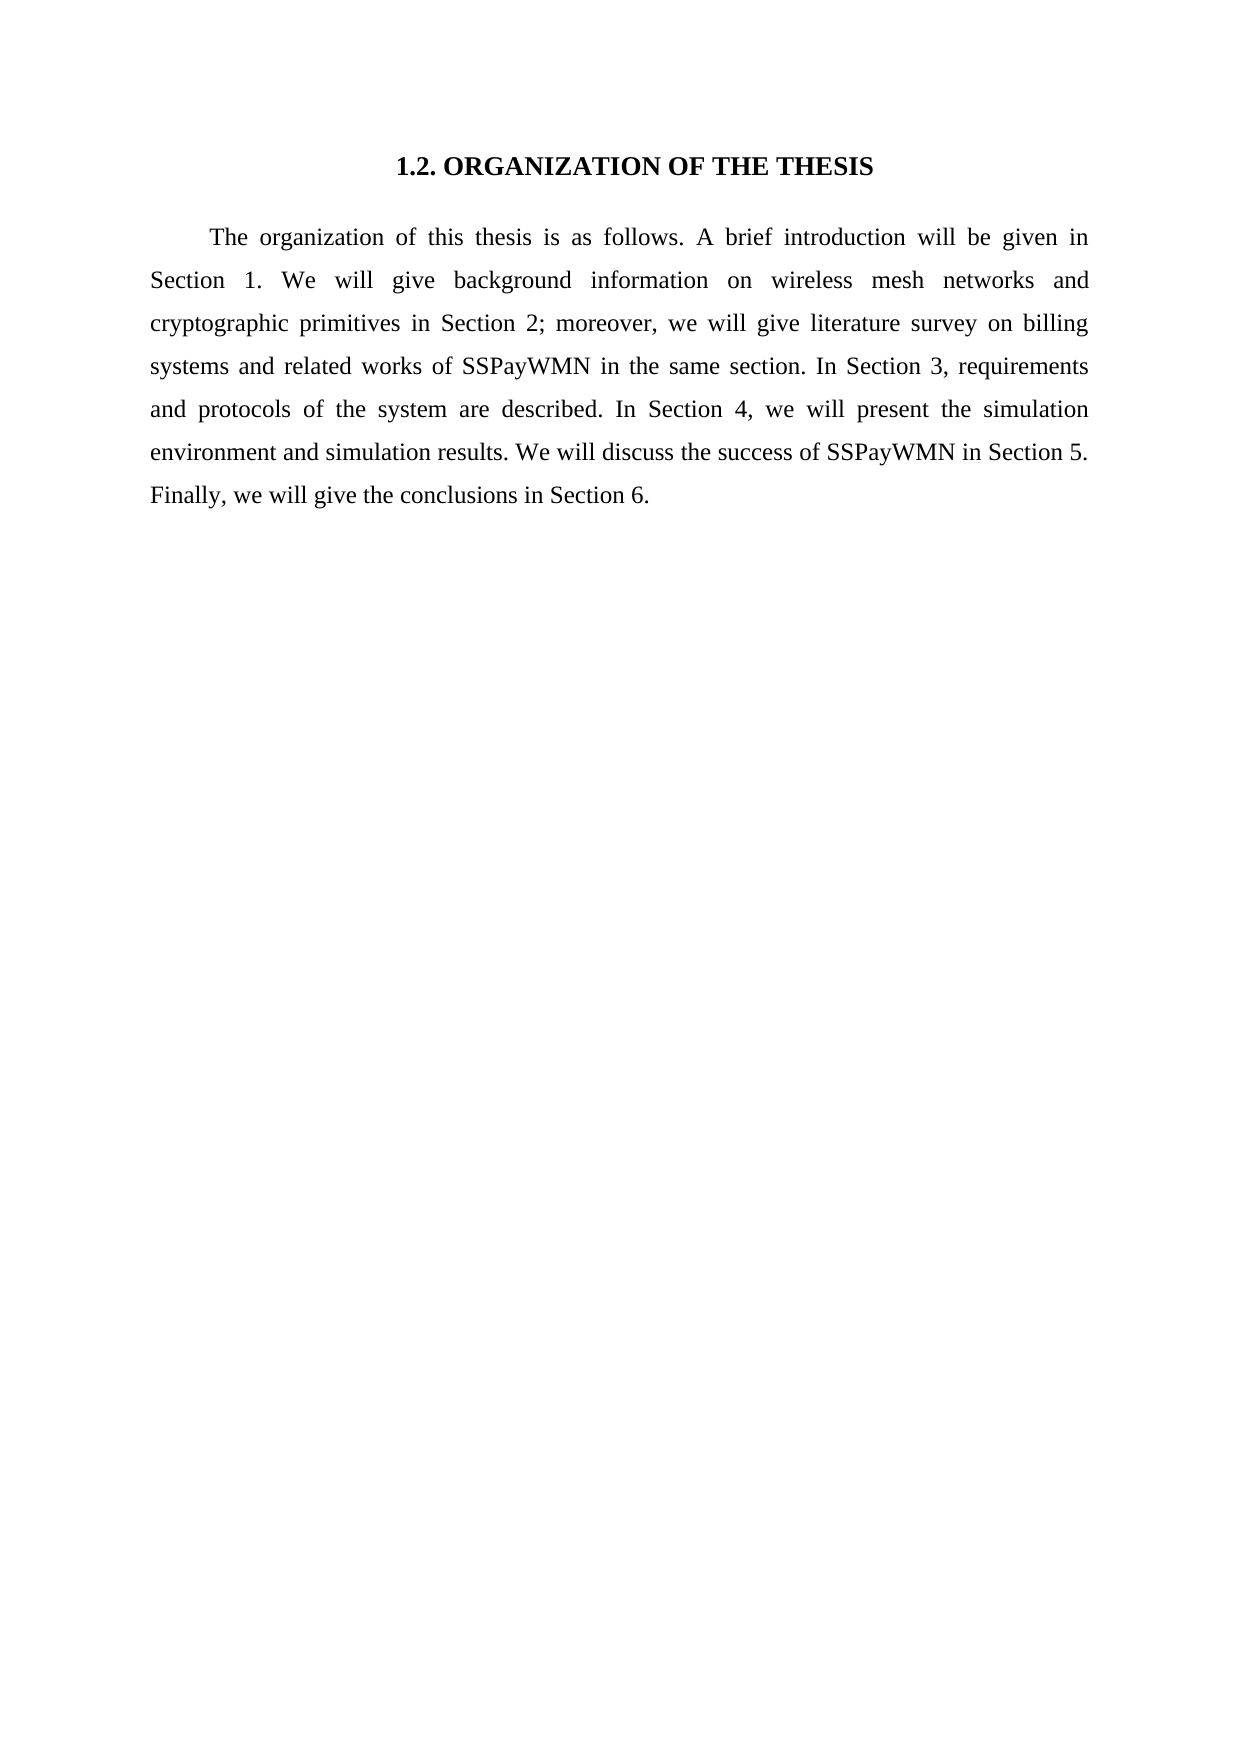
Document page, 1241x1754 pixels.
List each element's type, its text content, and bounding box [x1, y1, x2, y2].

subtitle 1.2. ORGANIZATION OF THE THESIS [179, 150, 1090, 181]
text The organization of this thesis is as follows. A brief introduction will be given in Section 1. We will give background information on wireless mesh networks and cryptographic primitives in Section 2; moreover, we will give literature survey on billing systems and related works of SSPayWMN in the same section. In Section 3, requirements and protocols of the system are described. In Section 4, we will present the simulation environment and simulation results. We will discuss the success of SSPayWMN in Section 5. Finally, we will give the conclusions in Section 6. [150, 222, 1090, 509]
